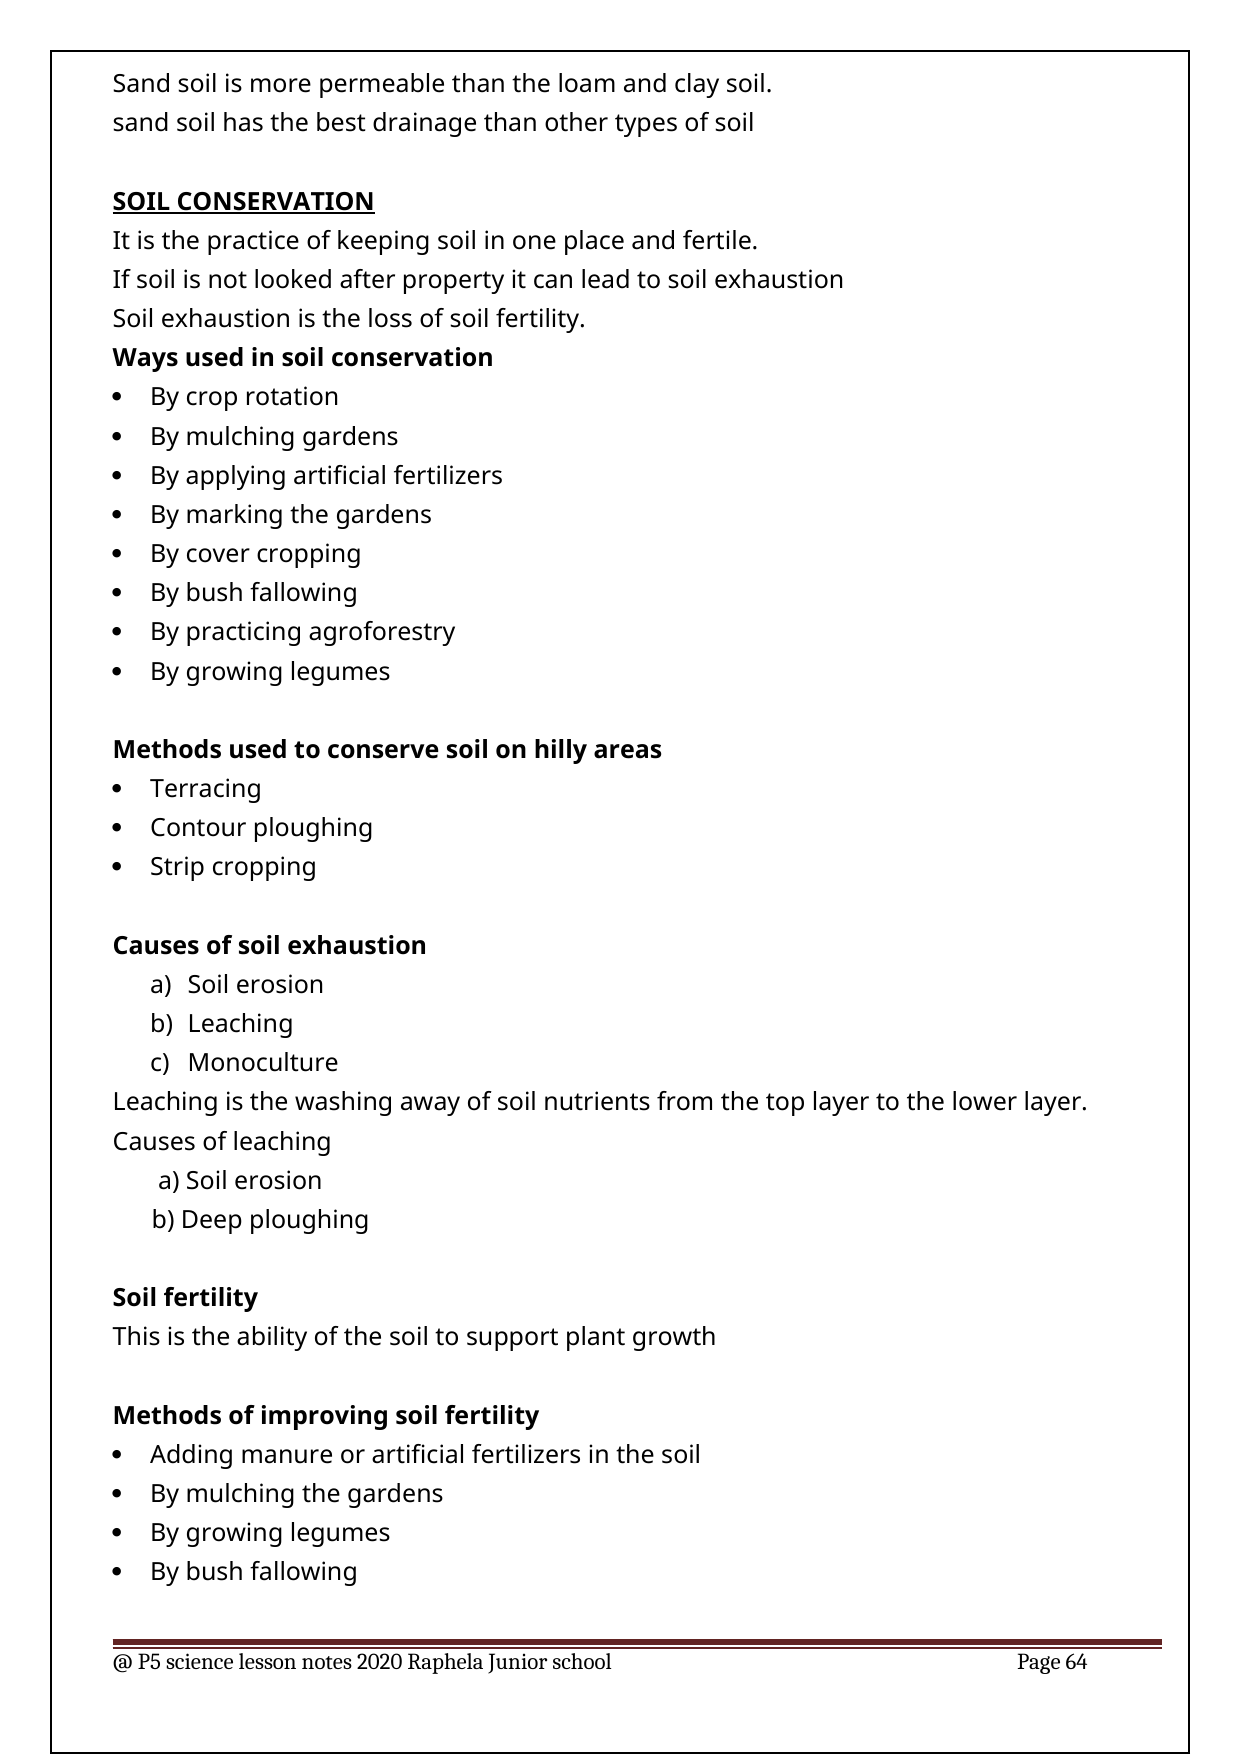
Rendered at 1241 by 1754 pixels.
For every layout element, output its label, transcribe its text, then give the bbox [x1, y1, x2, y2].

list By applying artificial fertilizers [112, 457, 1162, 491]
list Strip cropping [112, 849, 1162, 883]
list By growing legumes [112, 653, 1162, 687]
text Sand soil is more permeable than the loam and clay soil. [112, 66, 1162, 100]
list Contour ploughing [112, 810, 1162, 844]
list Soil erosion [150, 966, 1162, 1001]
list By growing legumes [112, 1515, 1162, 1549]
text Causes of soil exhaustion [112, 927, 1162, 961]
list By practicing agroforestry [112, 614, 1162, 648]
list By bush fallowing [112, 1554, 1162, 1588]
text Ways used in soil conservation [112, 340, 1162, 374]
text If soil is not looked after property it can lead to soil exhaustion [112, 261, 1162, 296]
text Soil fertility [112, 1280, 1162, 1314]
text a) Soil erosion [112, 1162, 1162, 1196]
text Leaching is the washing away of soil nutrients from the top layer to the lower layer. [112, 1084, 1162, 1118]
list By marking the gardens [112, 496, 1162, 531]
list By crop rotation [112, 379, 1162, 413]
text It is the practice of keeping soil in one place and fertile. [112, 222, 1162, 256]
list Terracing [112, 771, 1162, 805]
text Methods of improving soil fertility [112, 1397, 1162, 1431]
text SOIL CONSERVATION [112, 183, 1162, 217]
list By mulching gardens [112, 418, 1162, 452]
list Monoculture [150, 1045, 1162, 1079]
list By bush fallowing [112, 575, 1162, 609]
text Soil exhaustion is the loss of soil fertility. [112, 301, 1162, 335]
list By cover cropping [112, 536, 1162, 570]
text sand soil has the best drainage than other types of soil [112, 105, 1162, 139]
text Methods used to conserve soil on hilly areas [112, 731, 1162, 766]
list Leaching [150, 1006, 1162, 1040]
text Causes of leaching [112, 1123, 1162, 1157]
list Adding manure or artificial fertilizers in the soil [112, 1436, 1162, 1471]
list By mulching the gardens [112, 1476, 1162, 1510]
text b) Deep ploughing [112, 1201, 1162, 1236]
text This is the ability of the soil to support plant growth [112, 1319, 1162, 1353]
